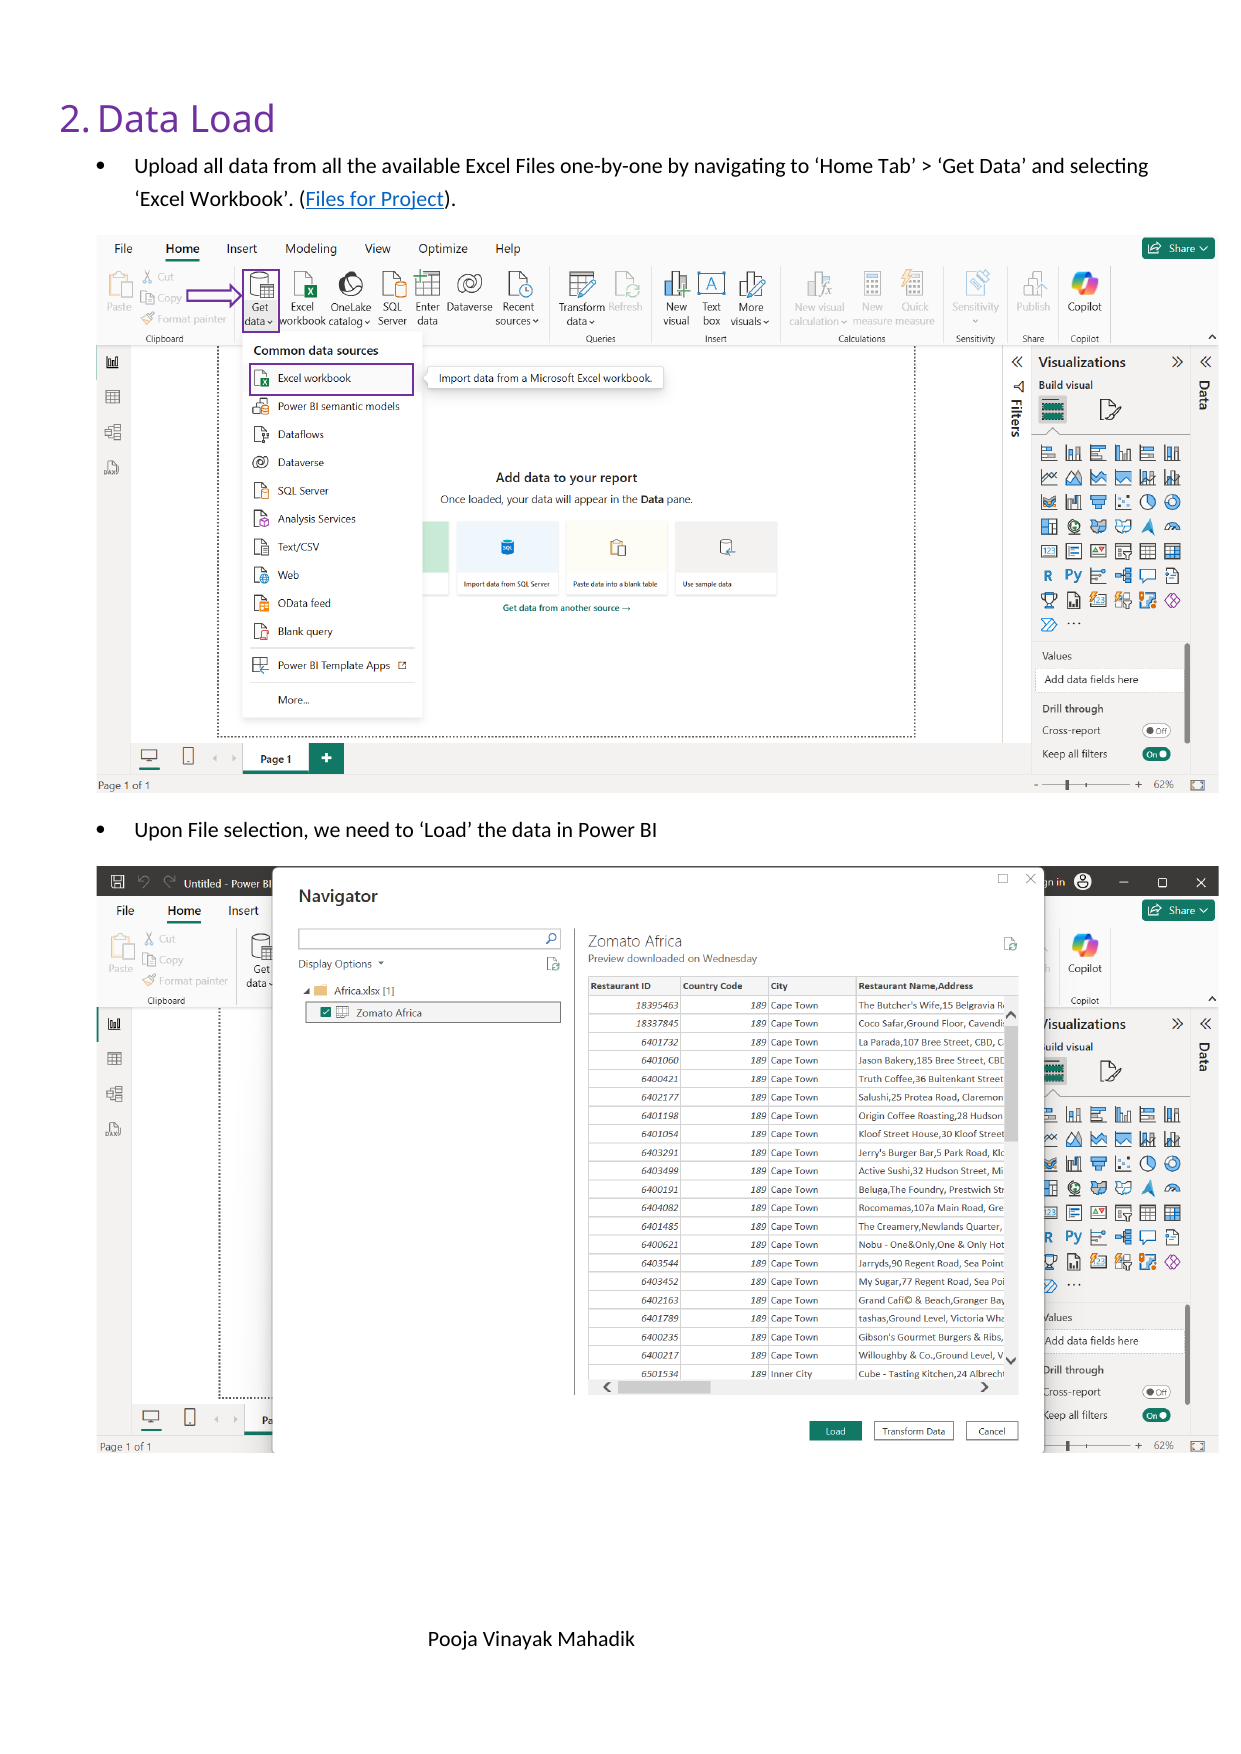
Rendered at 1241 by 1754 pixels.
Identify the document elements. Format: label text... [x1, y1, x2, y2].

picture [96, 866, 1219, 1453]
list Upload all data from all the available Excel Files one-by-one by navigating to ‘Home Tab’ > ‘Get Data’ and selecting ‘Excel Workbook’. (Files for Project). [97, 152, 1181, 212]
picture [96, 235, 1219, 793]
subtitle Data Load [59, 92, 1181, 143]
list Upon File selection, we need to ‘Load’ the data in Power BI [97, 816, 1181, 843]
